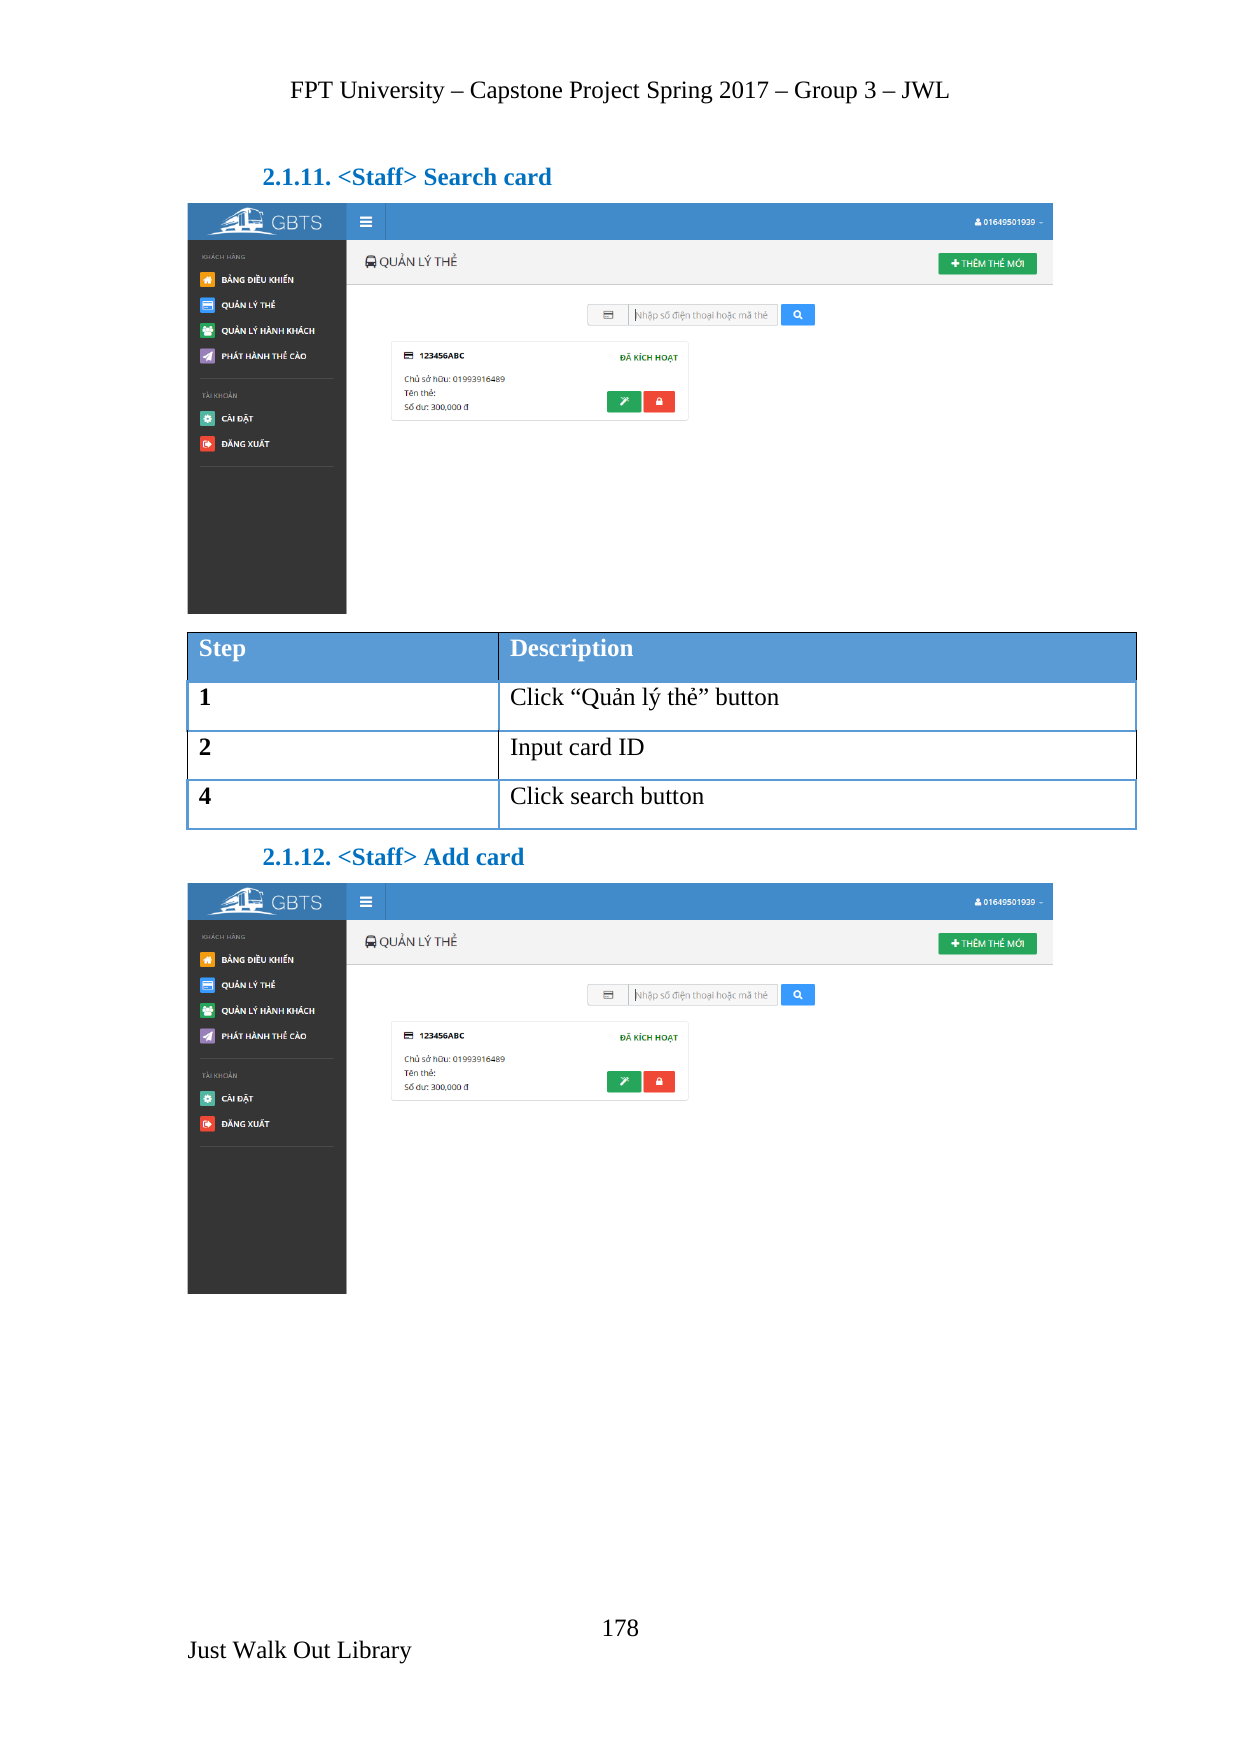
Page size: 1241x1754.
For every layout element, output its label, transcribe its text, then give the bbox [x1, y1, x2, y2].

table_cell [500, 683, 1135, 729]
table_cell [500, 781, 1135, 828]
text <Staff> Search card [262, 162, 1053, 191]
text <Staff> Add card [262, 842, 1053, 871]
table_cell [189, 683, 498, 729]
picture [187, 883, 1053, 1294]
picture [187, 203, 1053, 614]
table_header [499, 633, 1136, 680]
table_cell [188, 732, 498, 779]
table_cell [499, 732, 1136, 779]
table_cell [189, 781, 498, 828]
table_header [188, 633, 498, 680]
